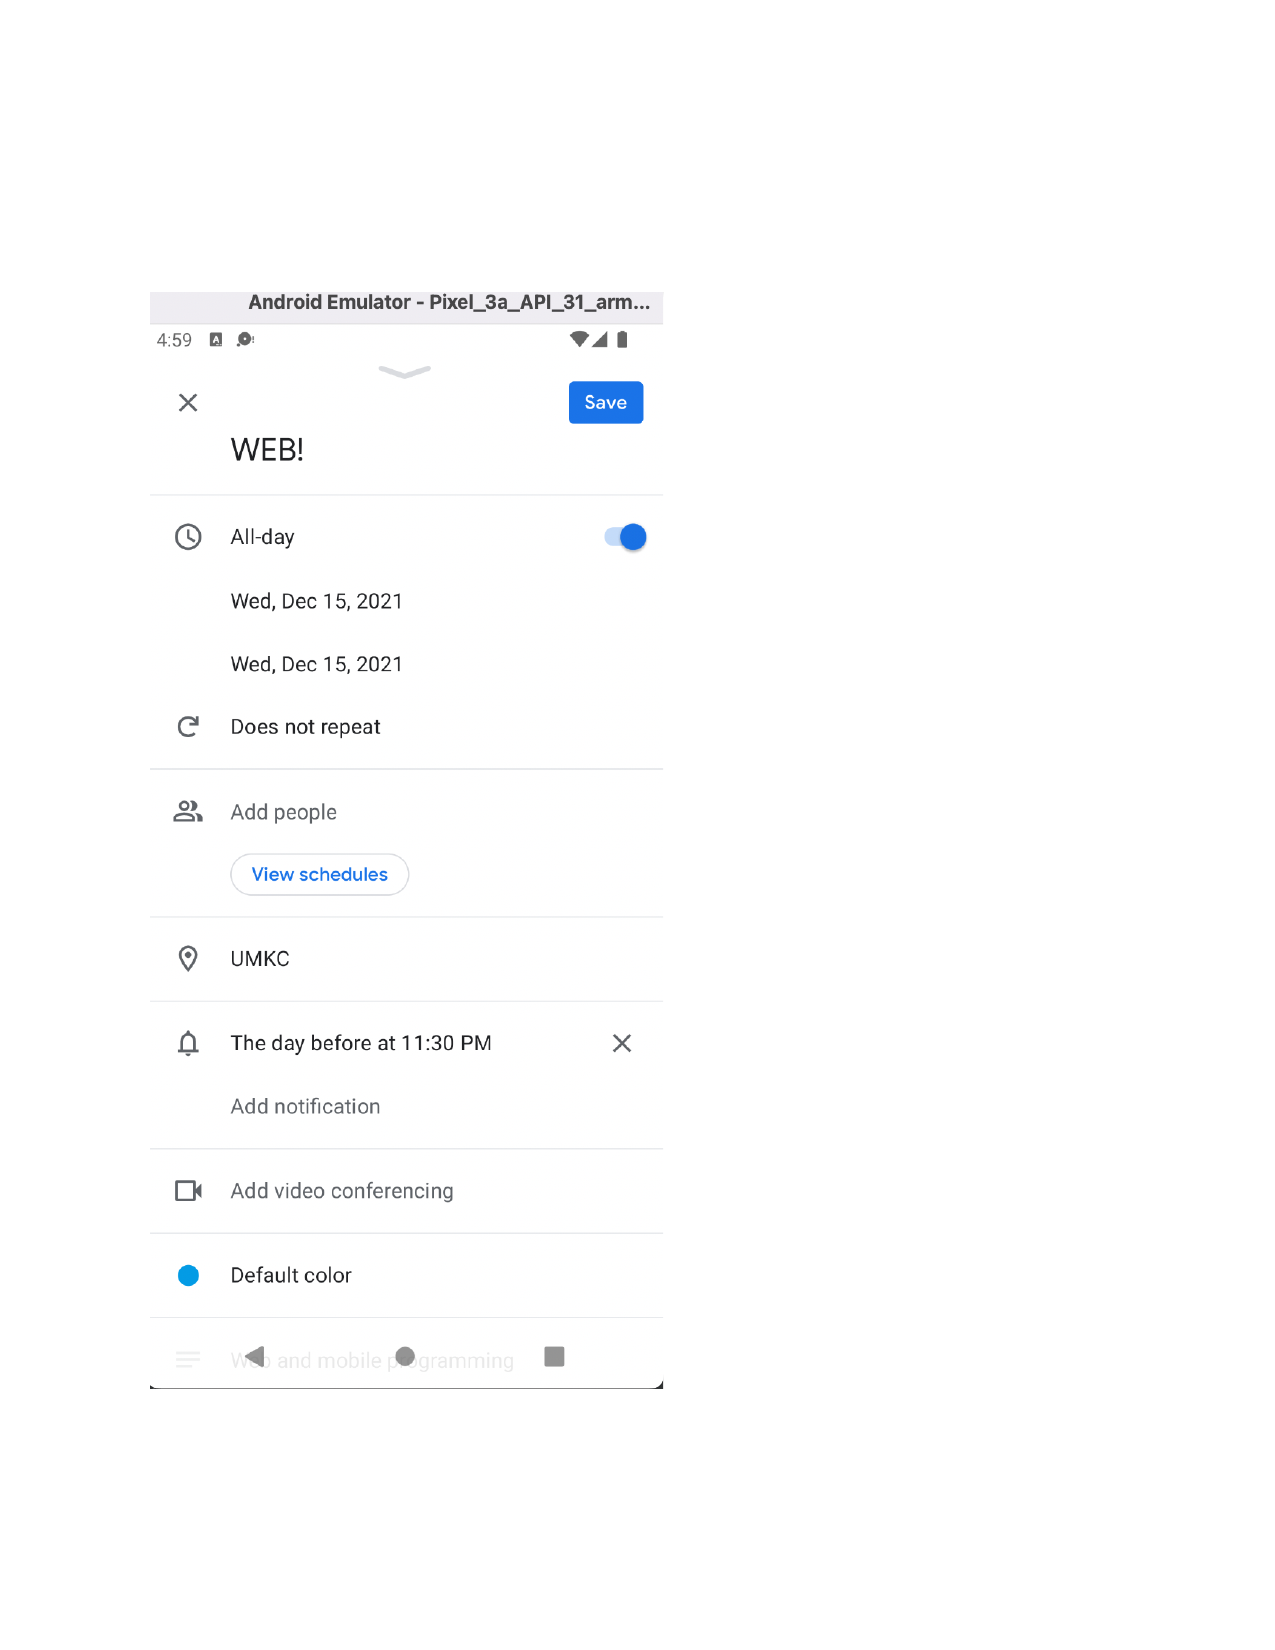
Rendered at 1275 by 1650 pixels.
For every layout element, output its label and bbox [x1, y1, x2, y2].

picture [150, 292, 664, 1389]
